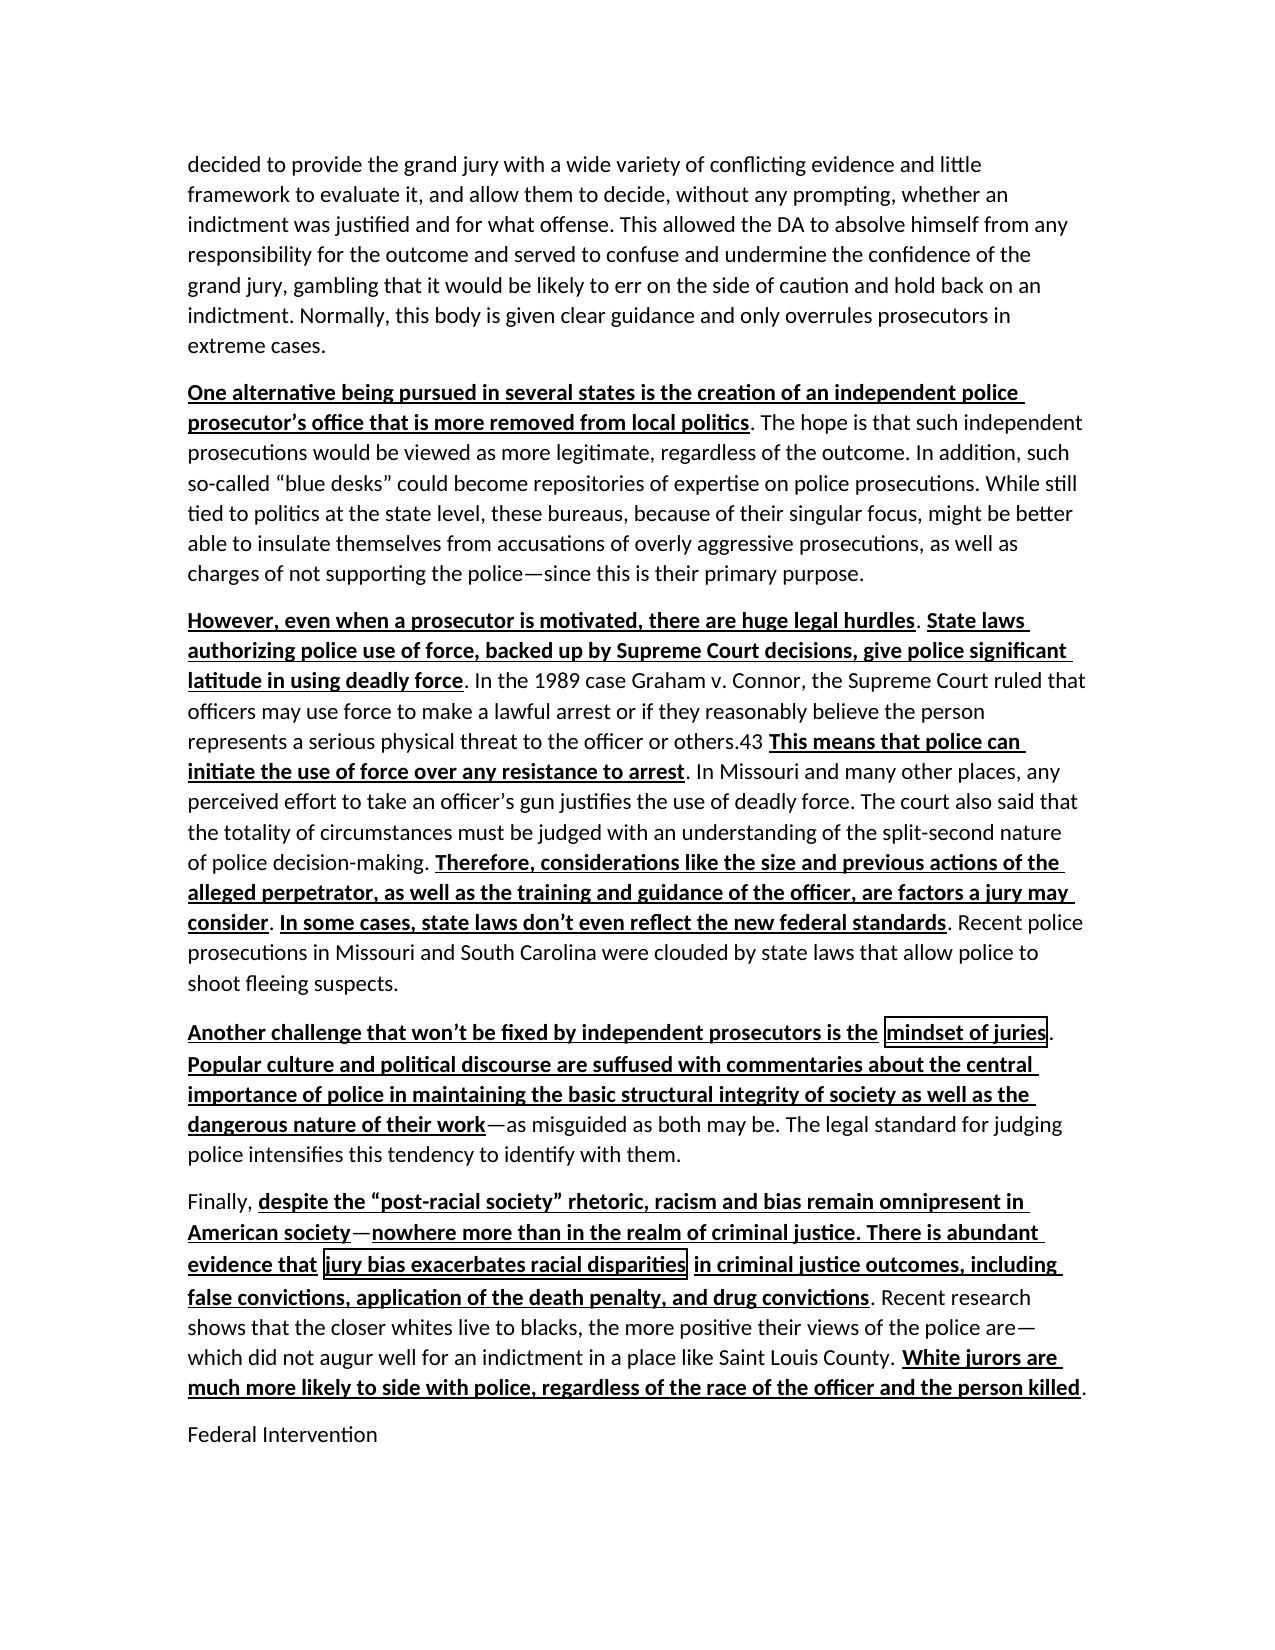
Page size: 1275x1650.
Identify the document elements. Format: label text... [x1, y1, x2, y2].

text Finally, despite the “post-racial society” rhetoric, racism and bias remain omnipresent in American society—nowhere more than in the realm of criminal justice. There is abundant evidence that jury bias exacerbates racial disparities in criminal justice outcomes, including false convictions, application of the death penalty, and drug convictions. Recent research shows that the closer whites live to blacks, the more positive their views of the police are—which did not augur well for an indictment in a place like Saint Louis County. White jurors are much more likely to side with police, regardless of the race of the officer and the person killed. [187, 1187, 1087, 1401]
text One alternative being pursued in several states is the creation of an independent police prosecutor’s office that is more removed from local politics. The hope is that such independent prosecutions would be viewed as more legitimate, regardless of the outcome. In addition, such so-called “blue desks” could become repositories of expertise on police prosecutions. While still tied to politics at the state level, these bureaus, because of their singular focus, might be better able to insulate themselves from accusations of overly aggressive prosecutions, as well as charges of not supporting the police—since this is their primary purpose. [187, 378, 1087, 587]
text Federal Intervention [187, 1420, 1087, 1448]
text However, even when a prosecutor is motivated, there are huge legal hurdles. State laws authorizing police use of force, backed up by Supreme Court decisions, give police significant latitude in using deadly force. In the 1989 case Graham v. Connor, the Supreme Court ruled that officers may use force to make a lawful arrest or if they reasonably believe the person represents a serious physical threat to the officer or others.43 This means that police can initiate the use of force over any resistance to arrest. In Missouri and many other places, any perceived effort to take an officer’s gun justifies the use of deadly force. The court also said that the totality of circumstances must be judged with an understanding of the split-second nature of police decision-making. Therefore, considerations like the size and previous actions of the alleged perpetrator, as well as the training and guidance of the officer, are factors a jury may consider. In some cases, state laws don’t even reflect the new federal standards. Recent police prosecutions in Missouri and South Carolina were clouded by state laws that allow police to shoot fleeing suspects. [187, 606, 1087, 997]
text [187, 150, 1087, 359]
text Another challenge that won’t be fixed by independent prosecutors is the mindset of juries. Popular culture and political discourse are suffused with commentaries about the central importance of police in maintaining the basic structural integrity of society as well as the dangerous nature of their work—as misguided as both may be. The legal standard for judging police intensifies this tendency to identify with them. [187, 1016, 1087, 1169]
